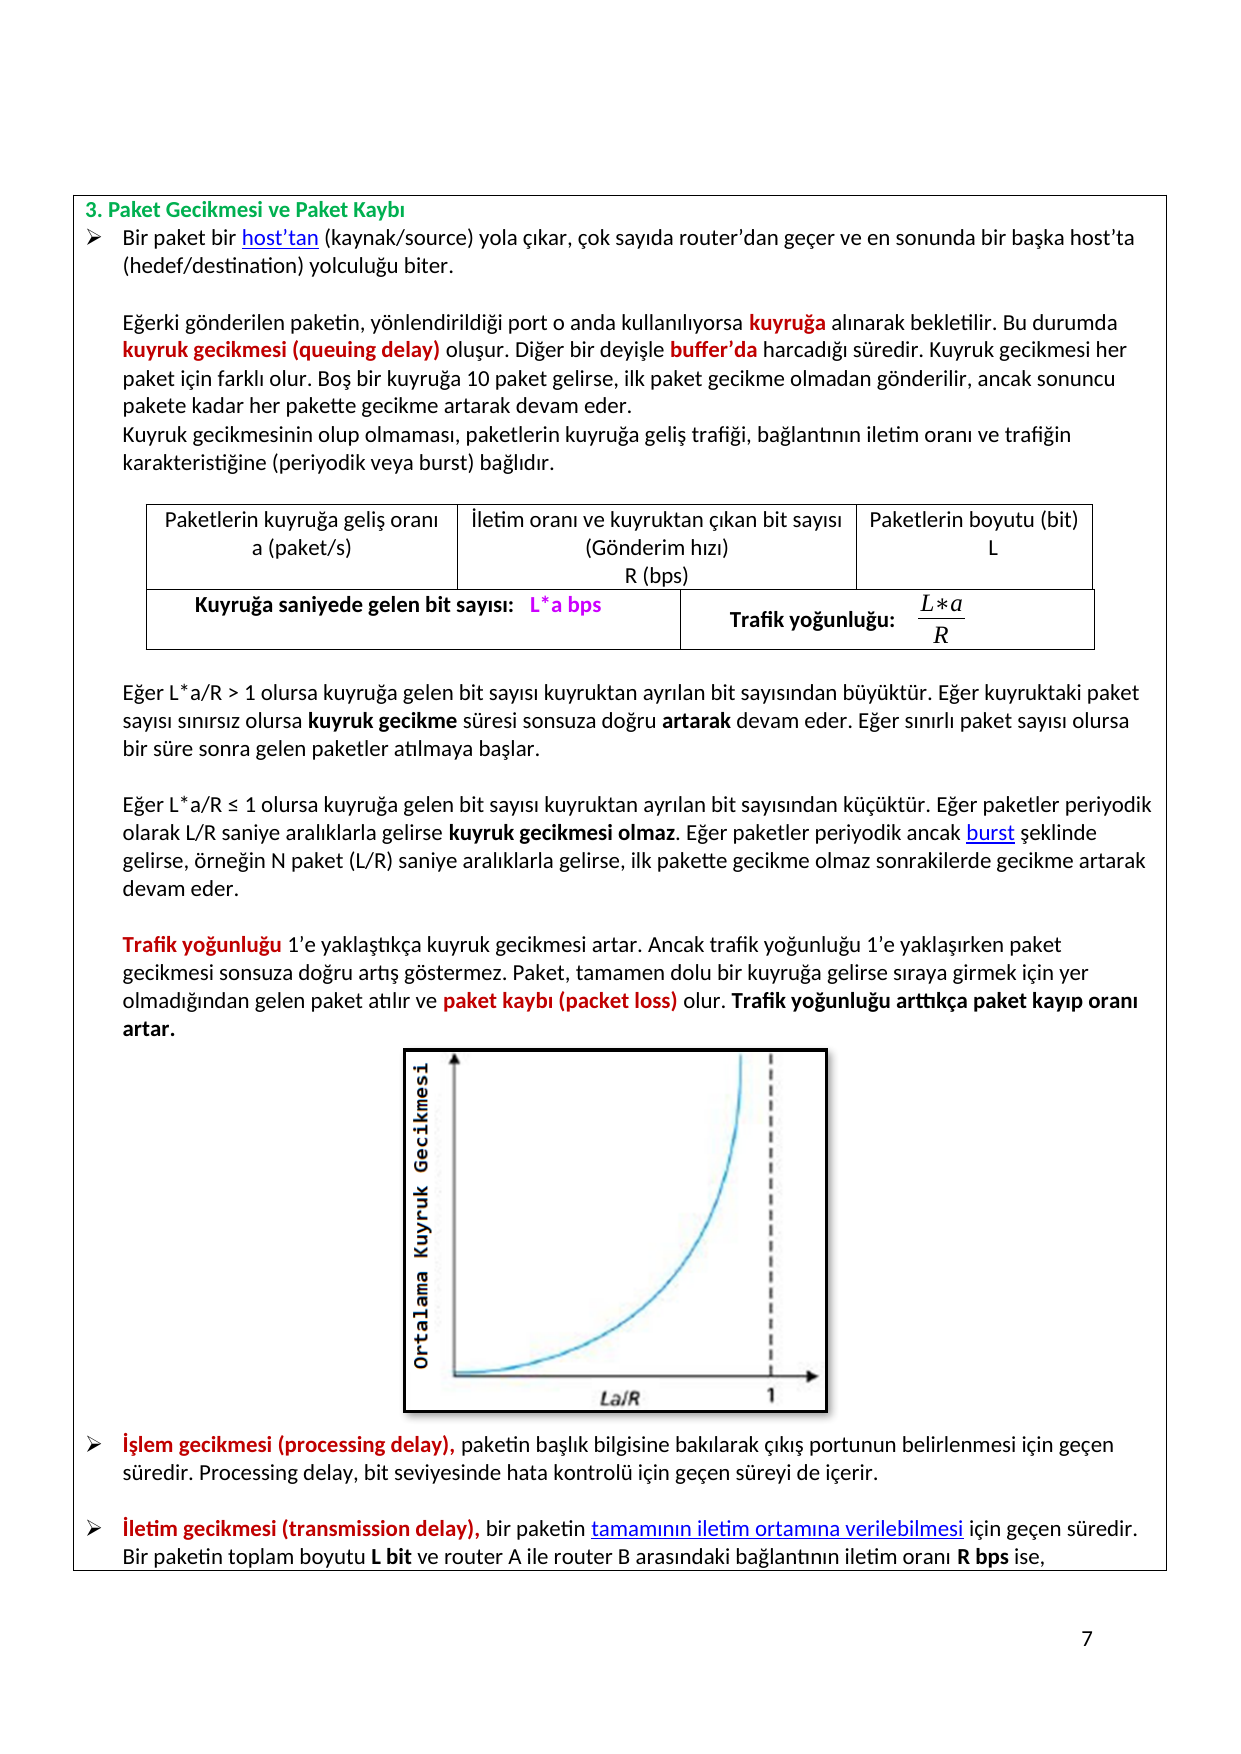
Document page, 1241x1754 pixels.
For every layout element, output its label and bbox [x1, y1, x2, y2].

table_header [74, 196, 1166, 1570]
picture [406, 1052, 825, 1410]
